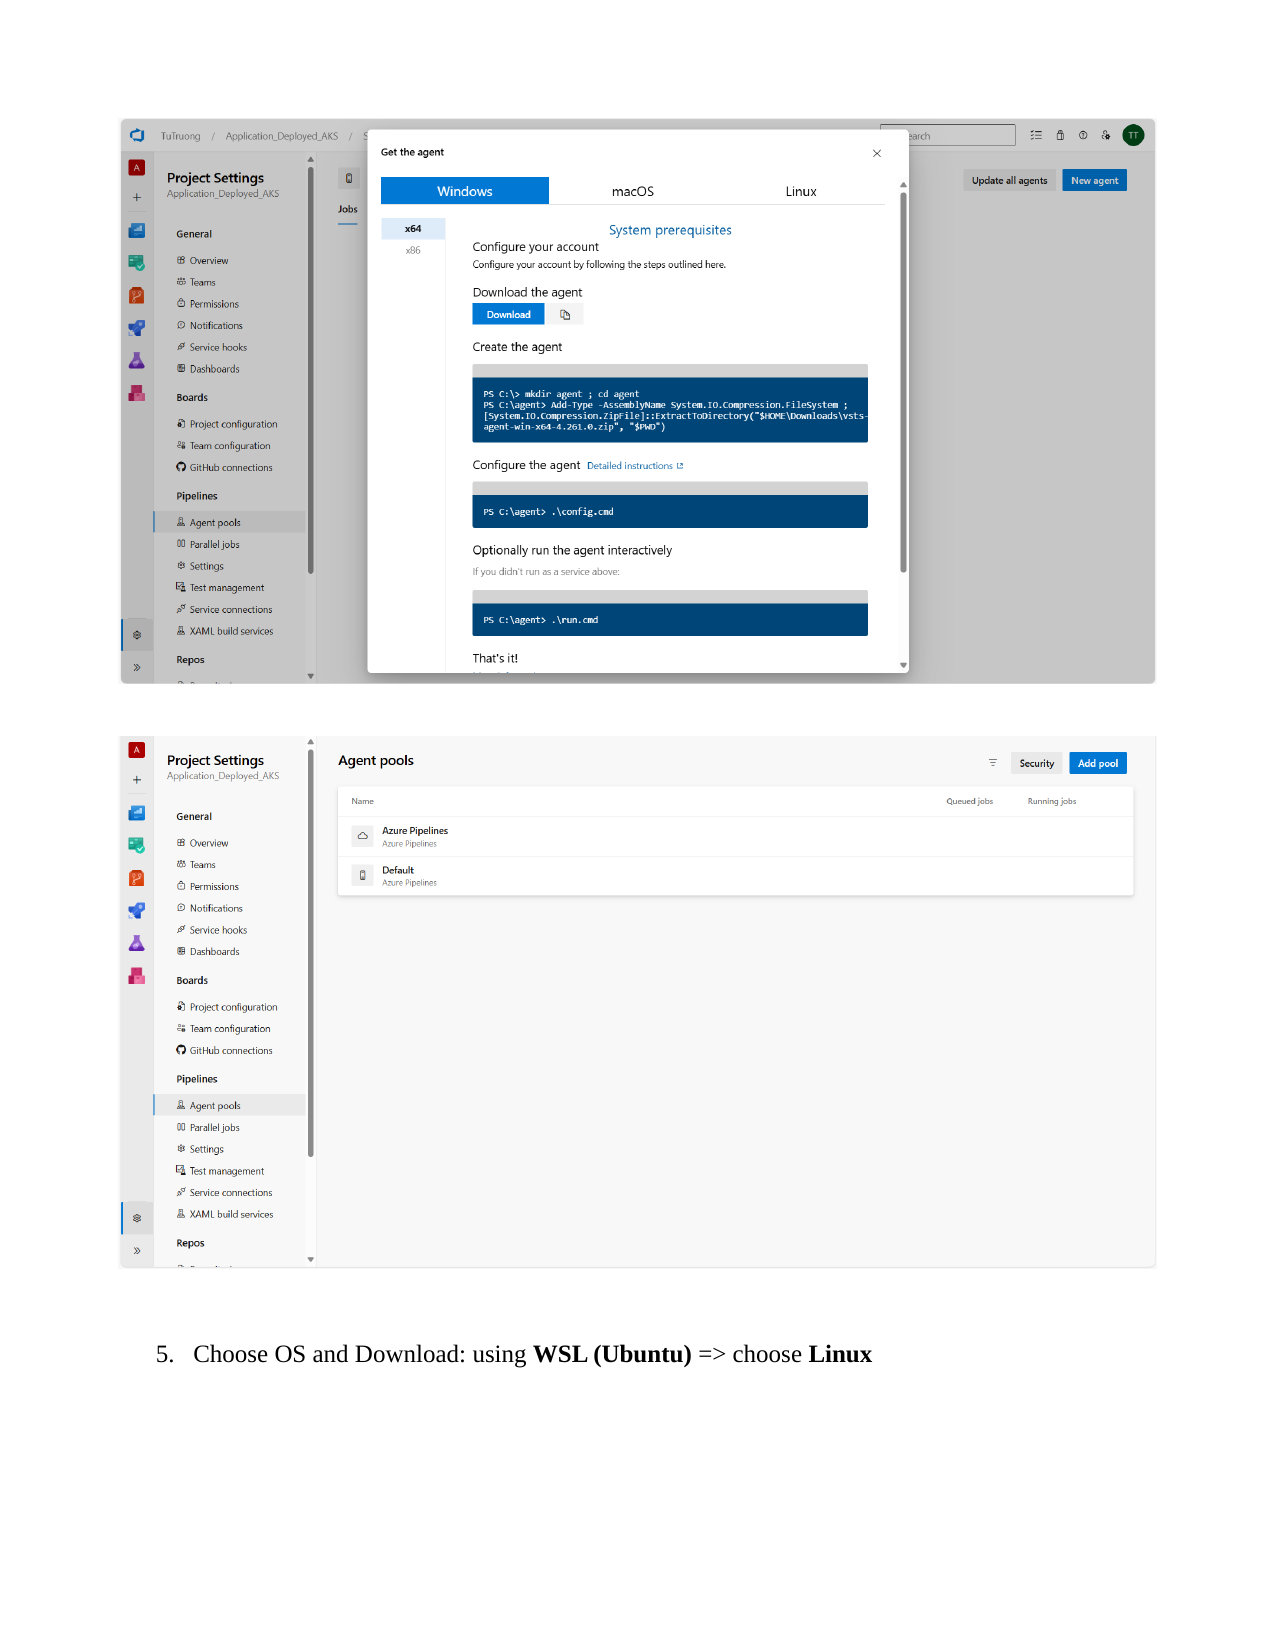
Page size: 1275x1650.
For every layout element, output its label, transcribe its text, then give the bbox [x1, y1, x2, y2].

list Choose OS and Download: using WSL (Ubuntu) => choose Linux [156, 1339, 1157, 1368]
picture [118, 118, 1157, 684]
picture [118, 736, 1157, 1269]
